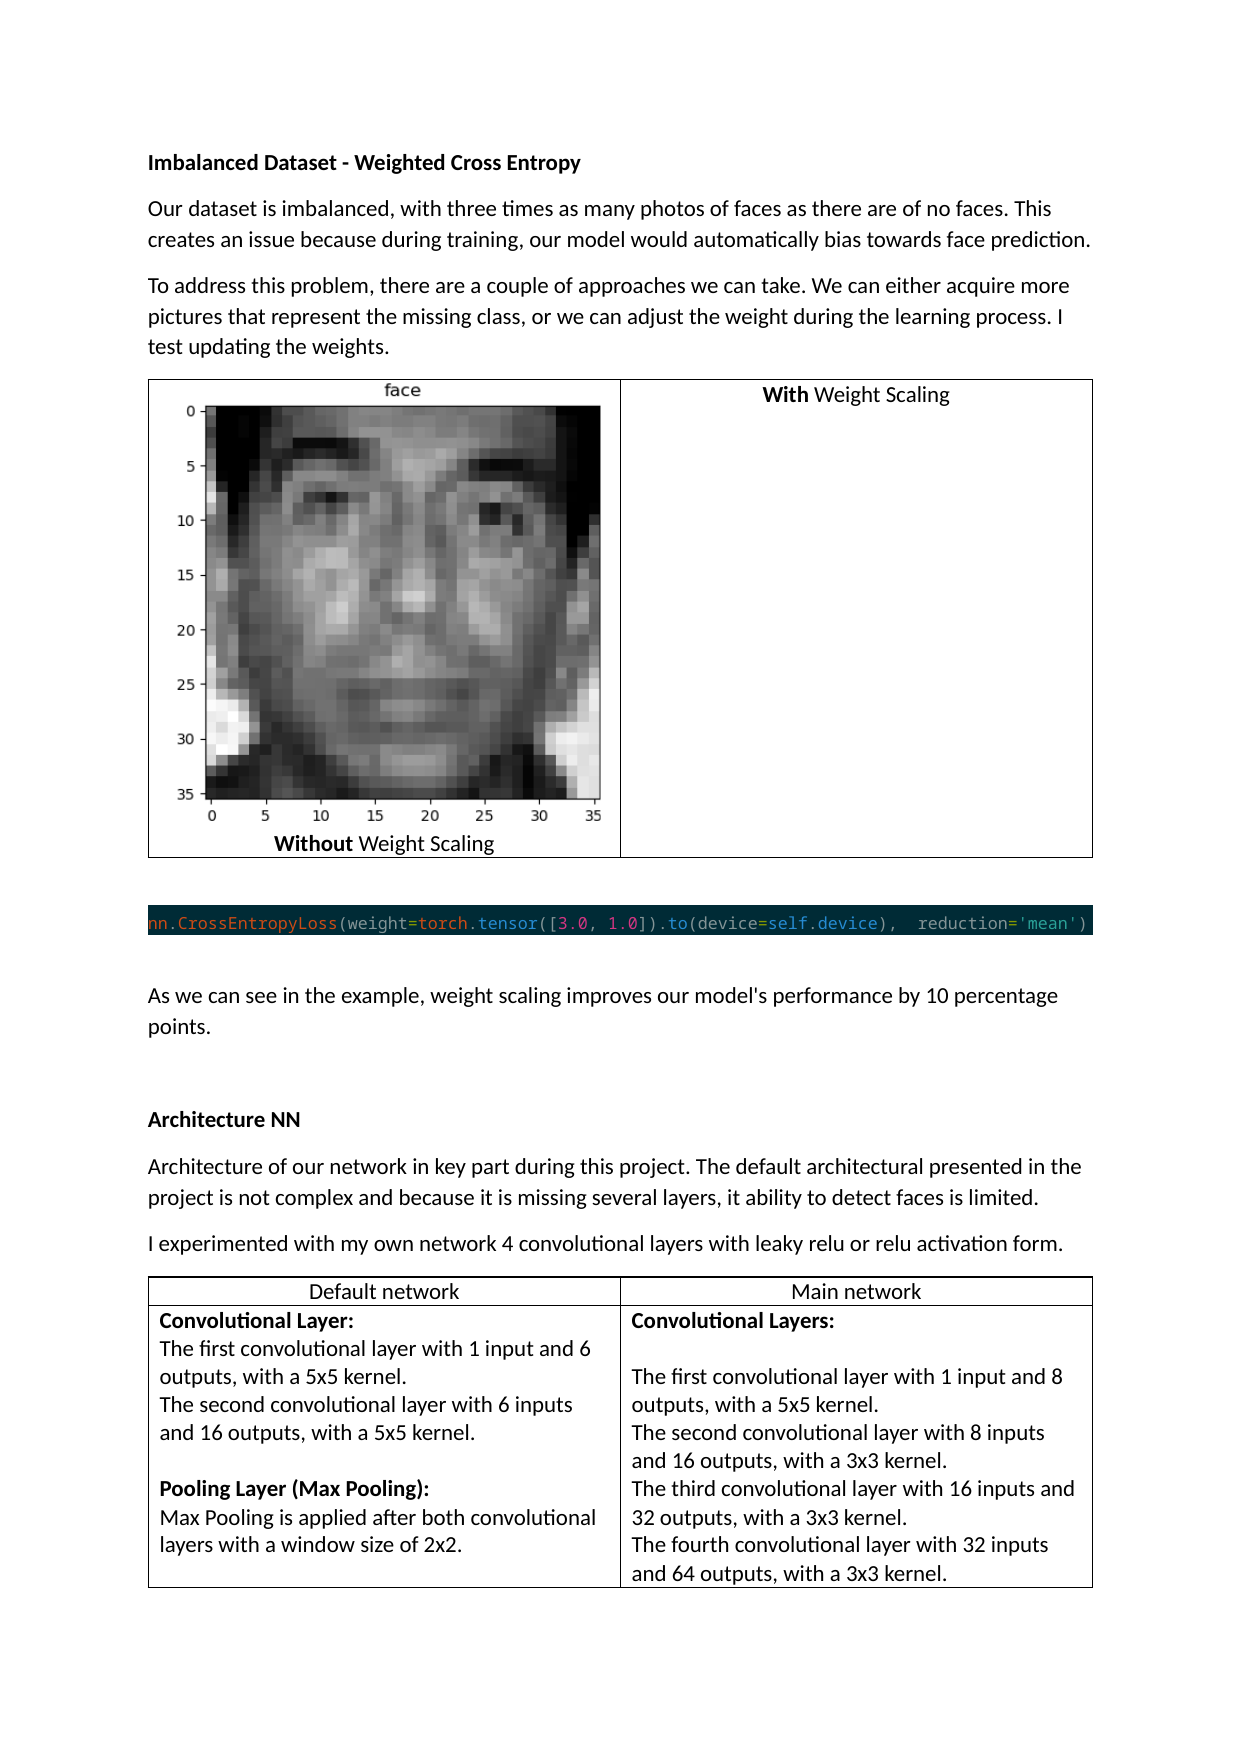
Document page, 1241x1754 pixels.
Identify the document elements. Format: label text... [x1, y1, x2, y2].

text To address this problem, there are a couple of approaches we can take. We can either acquire more pictures that represent the missing class, or we can adjust the weight during the learning process. I test updating the weights. [148, 272, 1093, 360]
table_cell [149, 1306, 620, 1587]
table_header Main network [621, 1278, 1092, 1305]
picture [167, 380, 601, 829]
text Imbalanced Dataset - Weighted Cross Entropy [148, 148, 1093, 176]
text As we can see in the example, weight scaling improves our model's performance by 10 percentage points. [148, 982, 1093, 1040]
text Architecture of our network in key part during this project. The default architectural presented in the project is not complex and because it is missing several layers, it ability to detect faces is limited. [148, 1152, 1093, 1211]
table_header Default network [149, 1278, 620, 1305]
table_header Without Weight Scaling [149, 380, 620, 857]
text Our dataset is imbalanced, with three times as many photos of faces as there are of no faces. This creates an issue because during training, our model would automatically bias towards face prediction. [148, 194, 1093, 253]
text Architecture NN [148, 1106, 1093, 1133]
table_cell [621, 1306, 1092, 1587]
table_header With Weight Scaling [621, 380, 1092, 857]
text I experimented with my own network 4 convolutional layers with leaky relu or relu activation form. [148, 1229, 1093, 1257]
text nn.CrossEntropyLoss(weight=torch.tensor([3.0, 1.0]).to(device=self.device), reduction='mean') [148, 905, 1093, 935]
